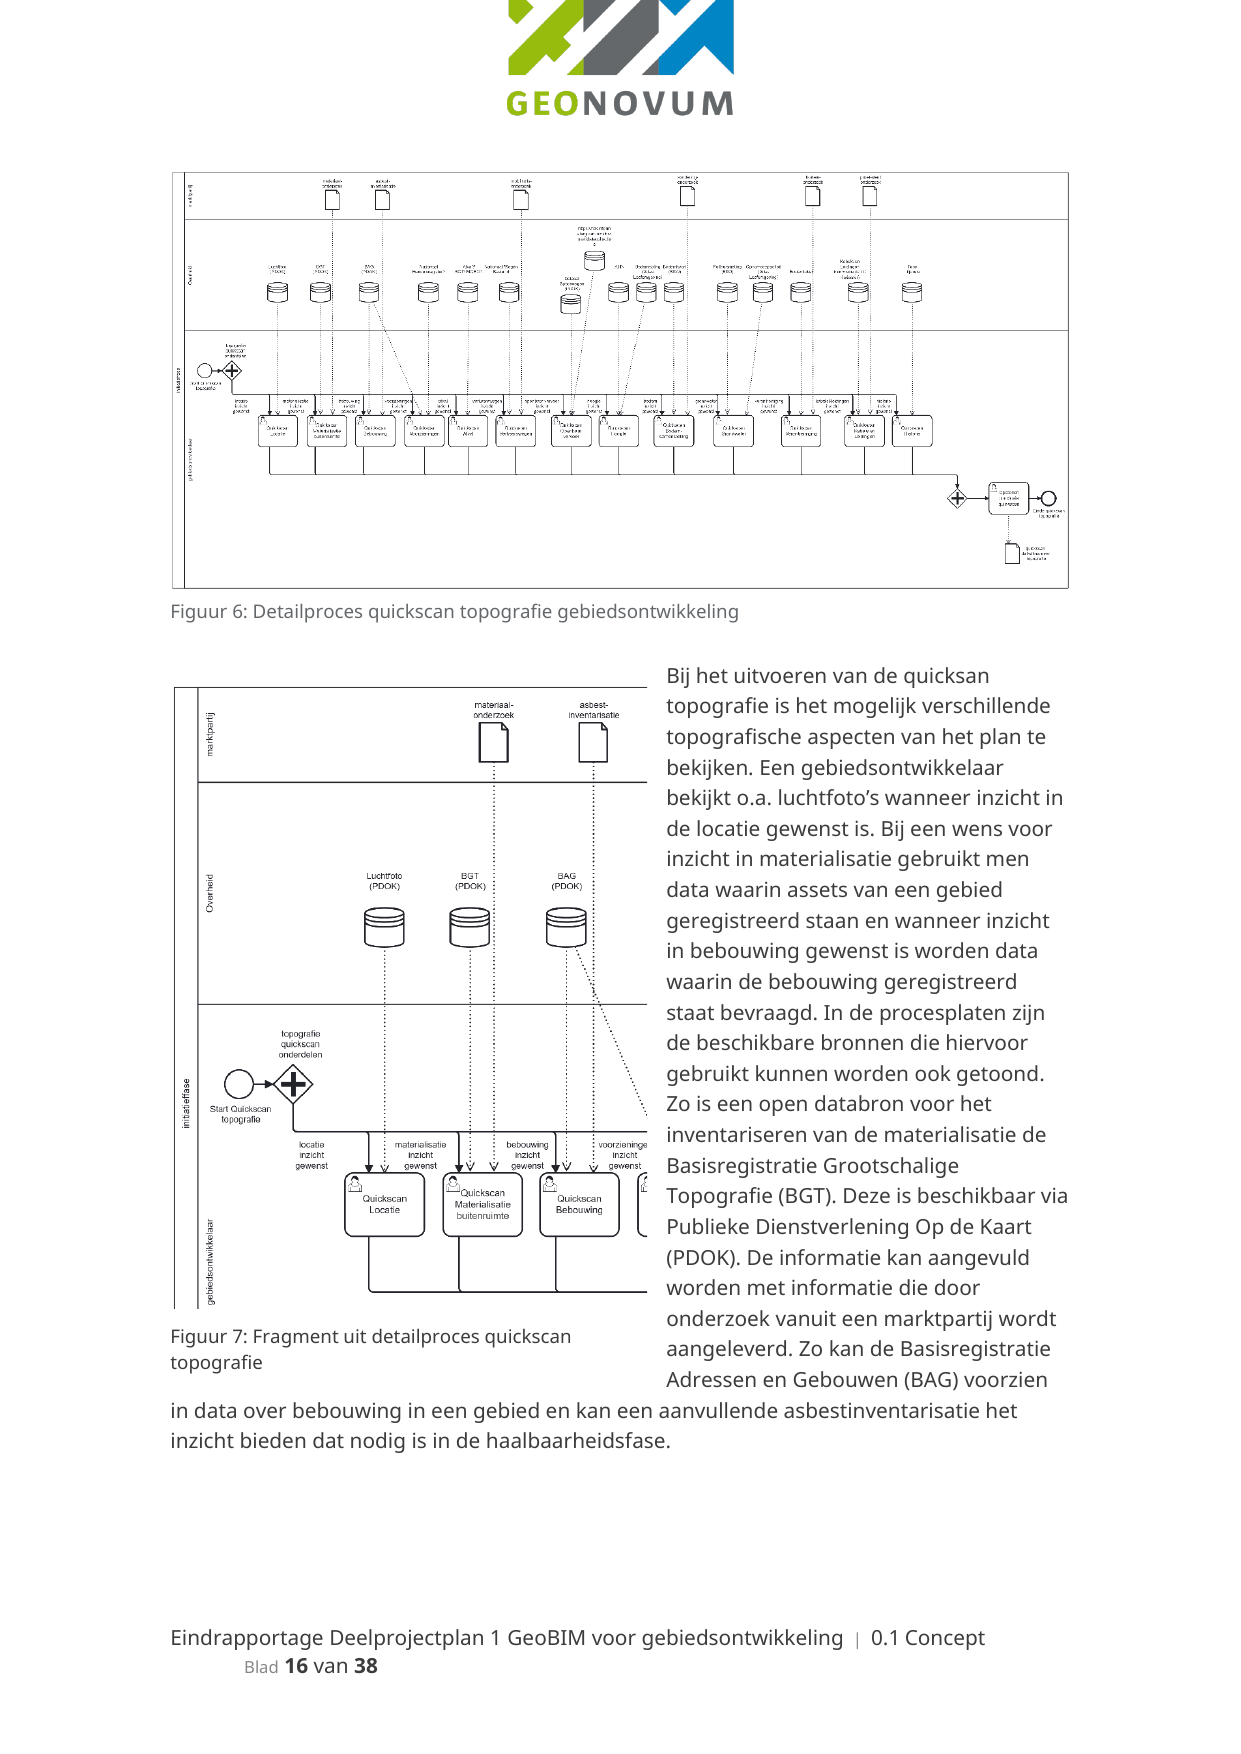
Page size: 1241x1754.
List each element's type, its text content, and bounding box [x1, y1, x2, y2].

picture [170, 683, 648, 1309]
picture [170, 170, 1070, 590]
text Figuur 6: Detailproces quickscan topografie gebiedsontwikkeling [170, 598, 1070, 624]
picture [505, 0, 736, 118]
